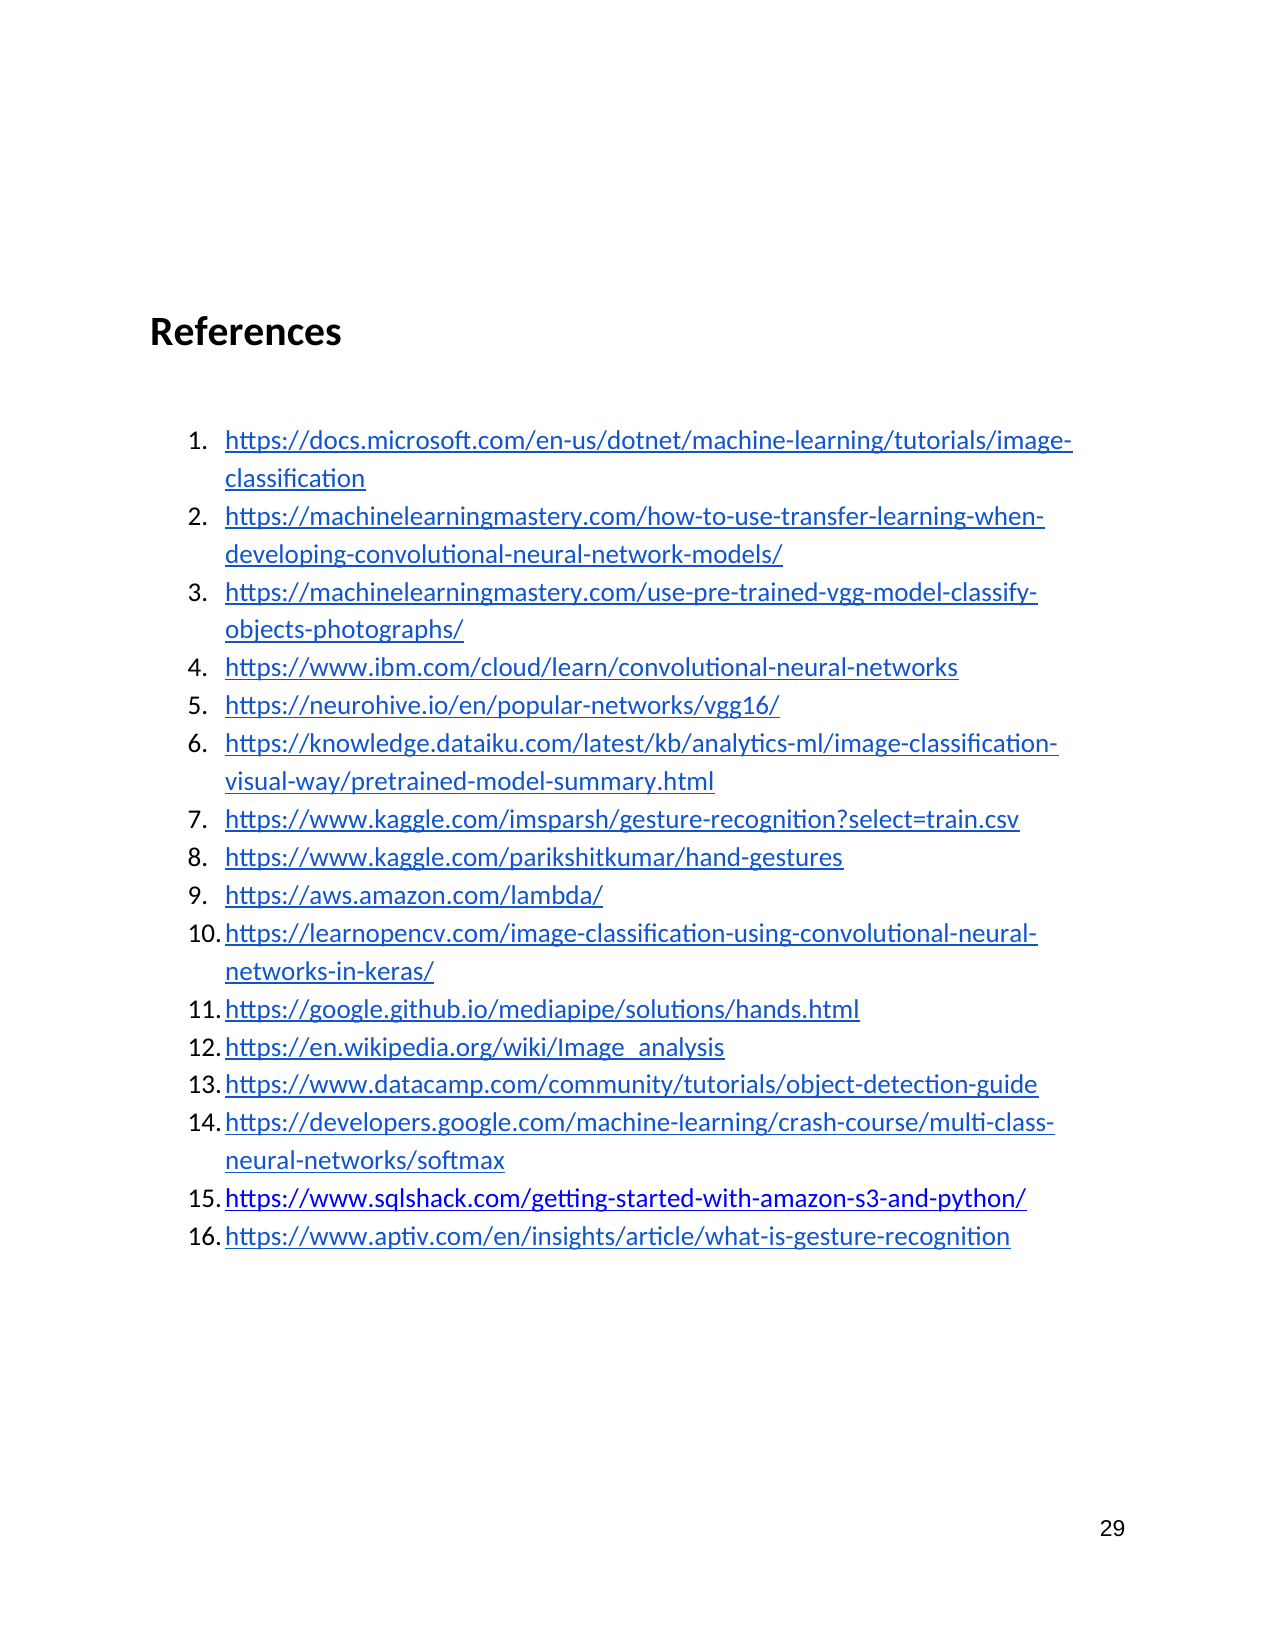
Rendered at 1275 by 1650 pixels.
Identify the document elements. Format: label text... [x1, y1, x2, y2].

list https://aws.amazon.com/lambda/ [187, 878, 1125, 911]
list https://www.datacamp.com/community/tutorials/object-detection-guide [187, 1068, 1125, 1101]
list https://docs.microsoft.com/en-us/dotnet/machine-learning/tutorials/image-classification [187, 423, 1125, 494]
list https://www.kaggle.com/imsparsh/gesture-recognition?select=train.csv [187, 802, 1125, 835]
list https://www.kaggle.com/parikshitkumar/hand-gestures [187, 840, 1125, 873]
list https://en.wikipedia.org/wiki/Image_analysis [187, 1030, 1125, 1063]
list https://neurohive.io/en/popular-networks/vgg16/ [187, 688, 1125, 722]
list https://www.aptiv.com/en/insights/article/what-is-gesture-recognition [187, 1219, 1125, 1252]
subtitle References [150, 305, 1125, 356]
list https://knowledge.dataiku.com/latest/kb/analytics-ml/image-classification-visual-way/pretrained-model-summary.html [187, 726, 1125, 797]
list https://machinelearningmastery.com/how-to-use-transfer-learning-when-developing-convolutional-neural-network-models/ [187, 499, 1125, 570]
list https://www.sqlshack.com/getting-started-with-amazon-s3-and-python/ [187, 1181, 1125, 1214]
list https://learnopencv.com/image-classification-using-convolutional-neural-networks-in-keras/ [187, 916, 1125, 987]
list https://google.github.io/mediapipe/solutions/hands.html [187, 992, 1125, 1025]
list https://machinelearningmastery.com/use-pre-trained-vgg-model-classify-objects-photographs/ [187, 575, 1125, 646]
list https://developers.google.com/machine-learning/crash-course/multi-class-neural-networks/softmax [187, 1106, 1125, 1177]
list https://www.ibm.com/cloud/learn/convolutional-neural-networks [187, 651, 1125, 684]
